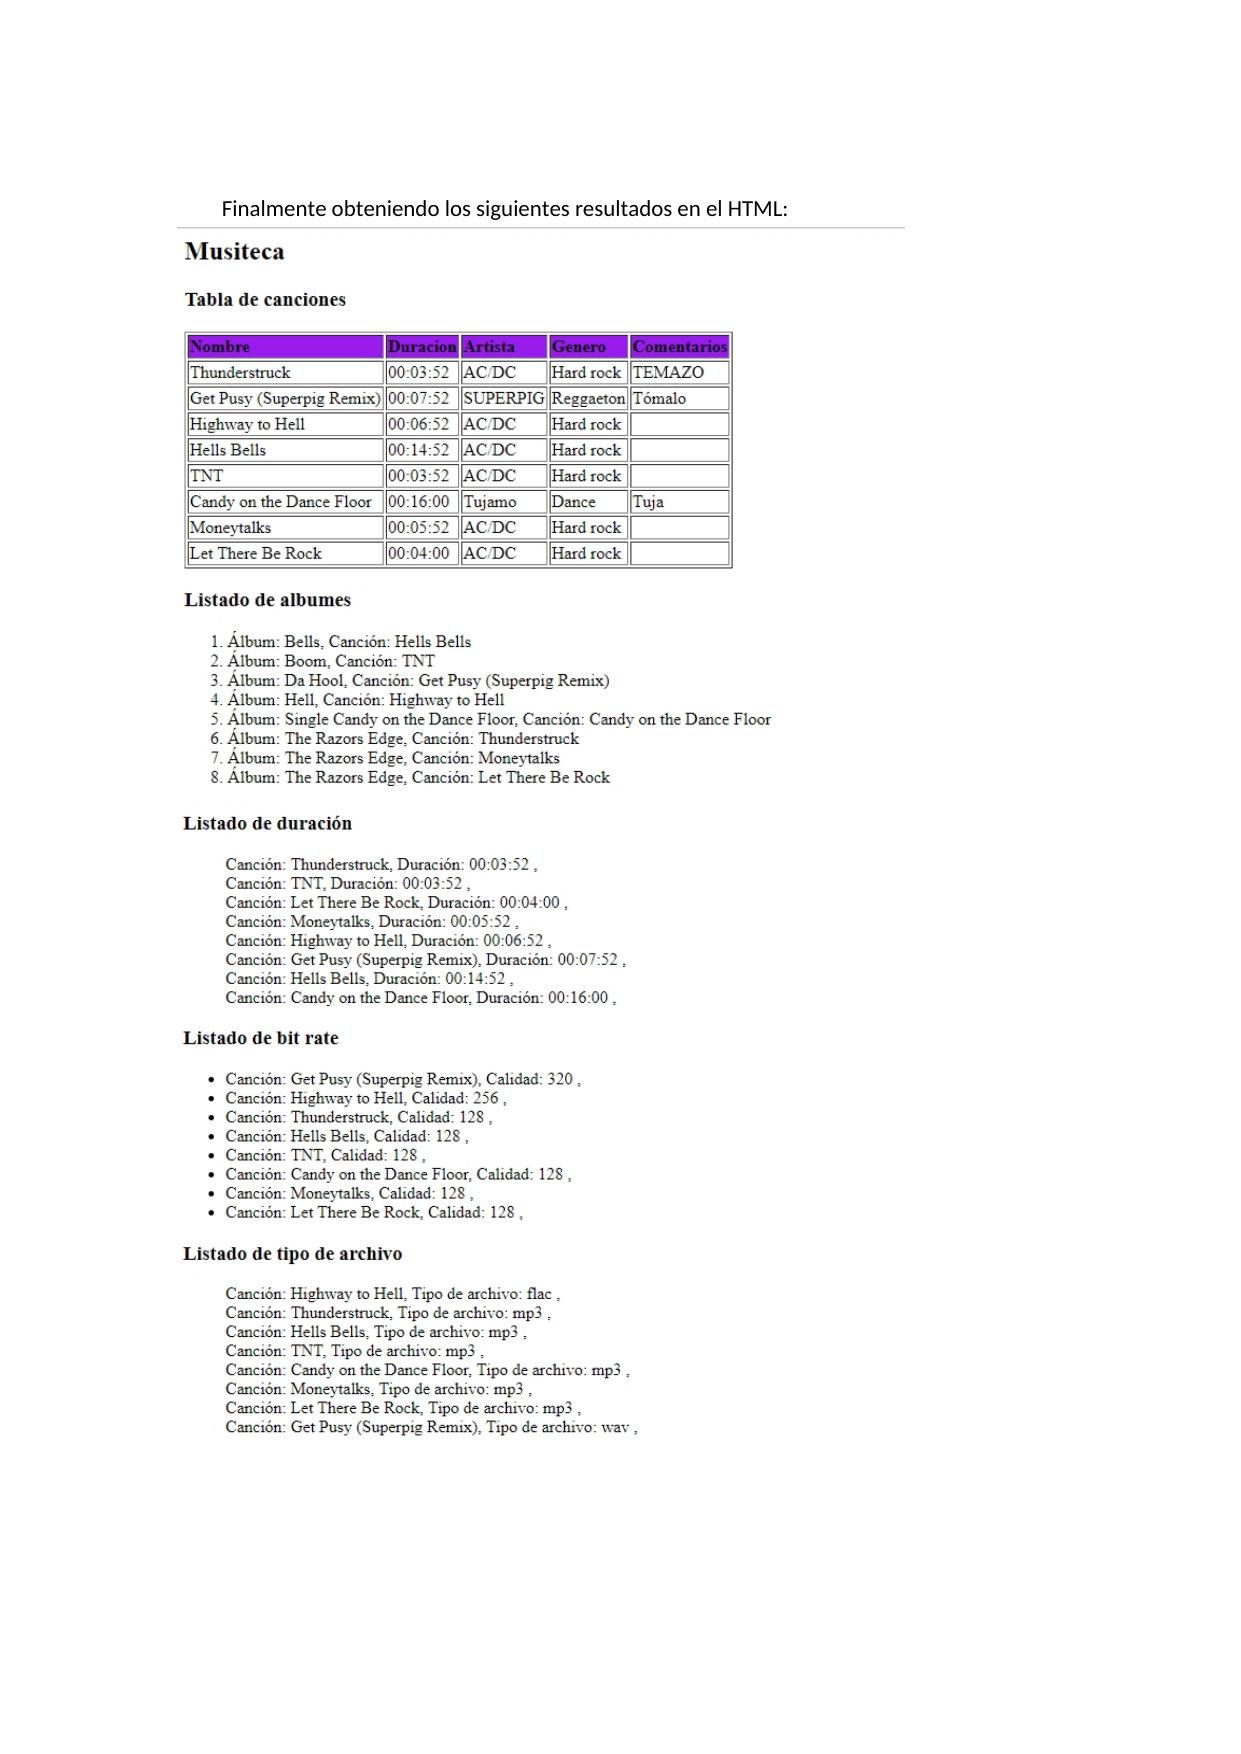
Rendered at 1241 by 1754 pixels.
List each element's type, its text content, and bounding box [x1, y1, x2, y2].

picture [177, 801, 738, 1446]
picture [177, 224, 905, 800]
